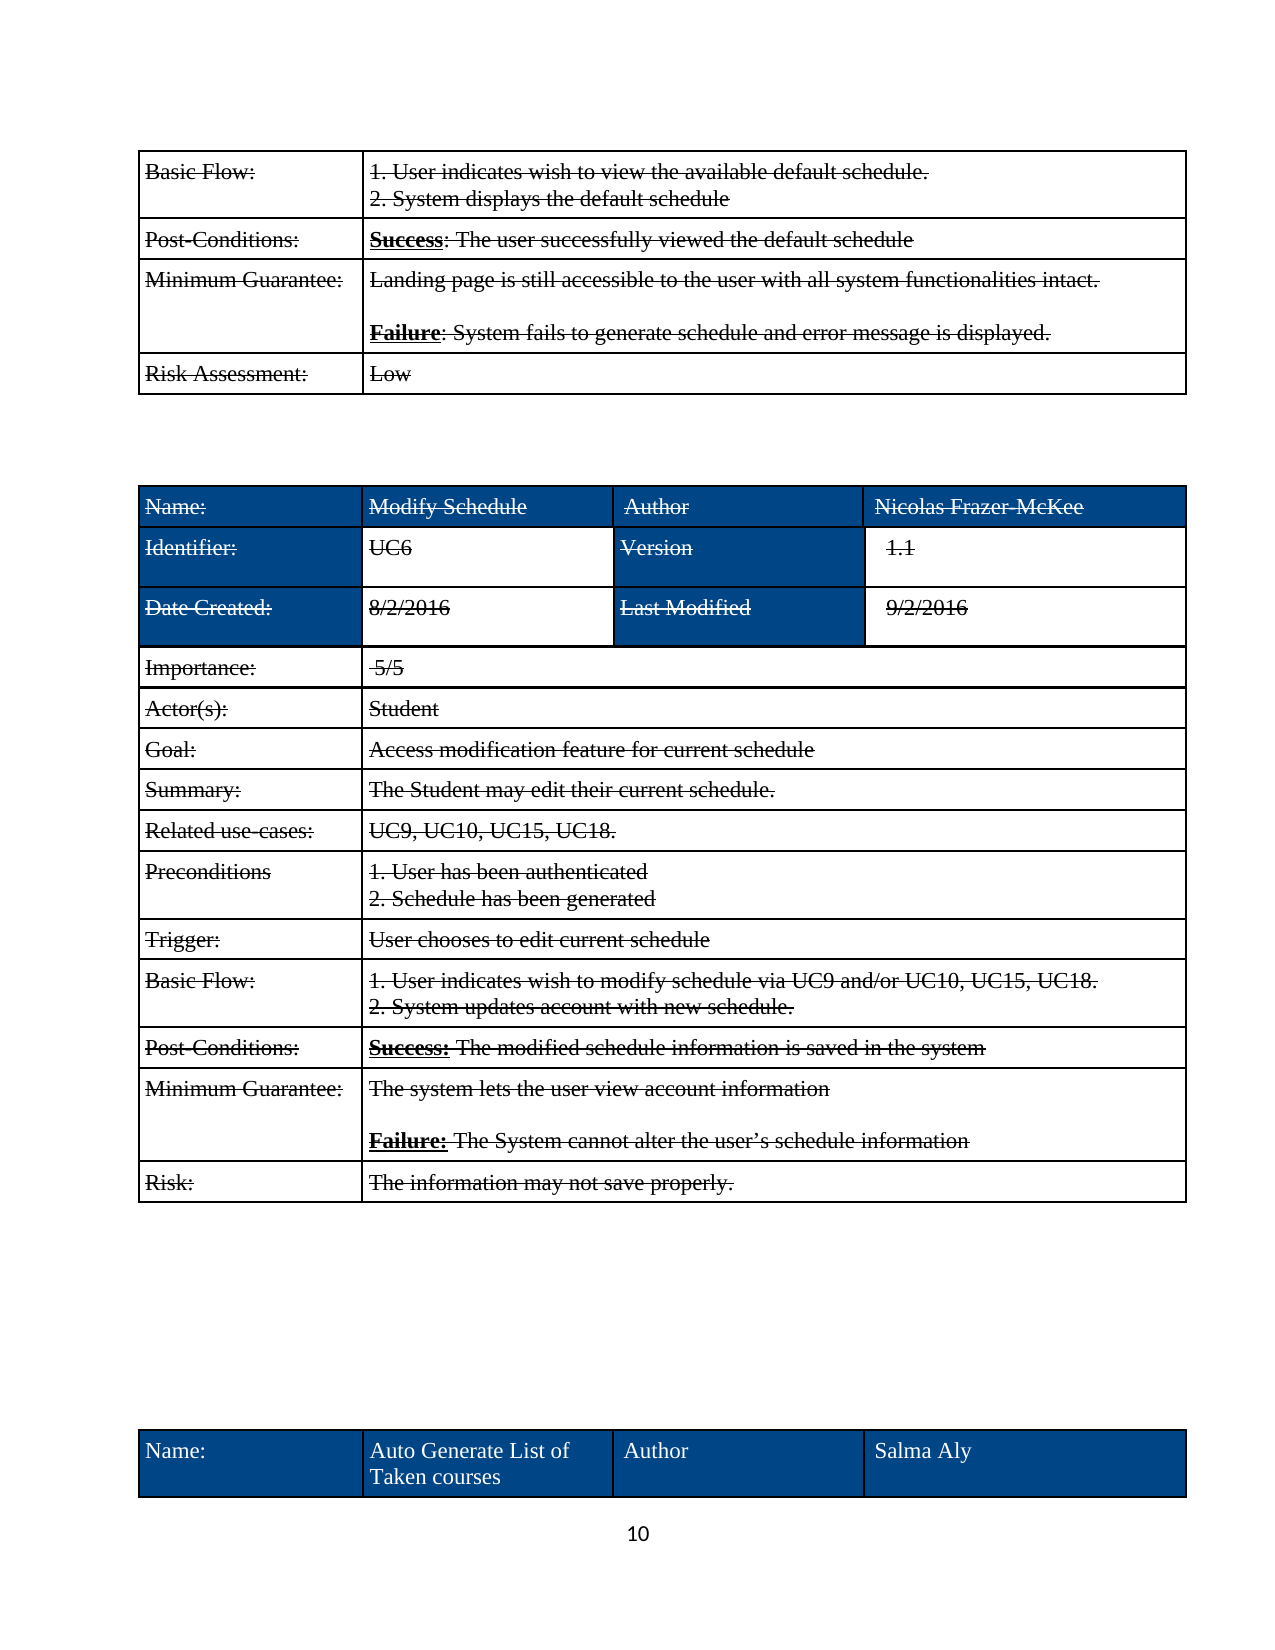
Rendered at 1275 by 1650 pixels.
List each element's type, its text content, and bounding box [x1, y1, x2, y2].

table_header Salma Aly [865, 1431, 1185, 1496]
table_header Author [614, 487, 862, 526]
table_cell Last Modified [615, 588, 864, 645]
table_cell 5/5 [363, 648, 1185, 686]
table_cell 1.1 [866, 528, 1185, 586]
table_cell 9/2/2016 [866, 588, 1185, 645]
table_cell Post-Conditions: [140, 1028, 361, 1067]
table_cell User chooses to edit current schedule [363, 920, 1185, 958]
table_header Name: [140, 1431, 362, 1496]
table_cell Low [364, 354, 1185, 393]
table_cell Importance: [140, 648, 361, 686]
table_cell Date Created: [140, 588, 361, 645]
table_header Name: [140, 487, 361, 526]
table_cell Student [363, 689, 1185, 727]
table_cell 1. User has been authenticated 2. Schedule has been generated [363, 852, 1185, 917]
table_cell Minimum Guarantee: [140, 1069, 361, 1160]
table_cell Summary: [140, 770, 361, 809]
table_cell 1. User indicates wish to view the available default schedule. 2. System displays the default schedule [364, 152, 1185, 217]
table_cell Risk Assessment: [140, 354, 362, 393]
table_cell Post-Conditions: [140, 219, 362, 258]
table_cell The system lets the user view account information Failure: The System cannot alter the user’s schedule information [363, 1069, 1185, 1160]
table_cell The Student may edit their current schedule. [363, 770, 1185, 809]
table_cell Actor(s): [140, 689, 361, 727]
table_cell Access modification feature for current schedule [363, 729, 1185, 768]
table_cell Version [615, 528, 864, 586]
table_cell UC9, UC10, UC15, UC18. [363, 811, 1185, 850]
table_cell 8/2/2016 [363, 588, 613, 645]
table_cell Success: The modified schedule information is saved in the system [363, 1028, 1185, 1067]
table_header Nicolas Frazer-McKee [864, 487, 1185, 526]
table_cell Trigger: [140, 920, 361, 958]
table_cell Basic Flow: [140, 960, 361, 1026]
table_cell Goal: [140, 729, 361, 768]
table_cell Preconditions [140, 852, 361, 917]
table_cell Minimum Guarantee: [140, 260, 362, 352]
table_cell Related use-cases: [140, 811, 361, 850]
table_cell Risk: [140, 1162, 361, 1201]
table_header Auto Generate List of Taken courses [364, 1431, 612, 1496]
table_cell Landing page is still accessible to the user with all system functionalities intact. Failure: System fails to generate schedule and error message is displayed. [364, 260, 1185, 352]
table_cell The information may not save properly. [363, 1162, 1185, 1201]
table_header Author [614, 1431, 863, 1496]
table_header Modify Schedule [363, 487, 612, 526]
table_cell Success: The user successfully viewed the default schedule [364, 219, 1185, 258]
table_cell Basic Flow: [140, 152, 362, 217]
table_cell Identifier: [140, 528, 361, 586]
table_cell UC6 [363, 528, 613, 586]
table_cell 1. User indicates wish to modify schedule via UC9 and/or UC10, UC15, UC18. 2. System updates account with new schedule. [363, 960, 1185, 1026]
